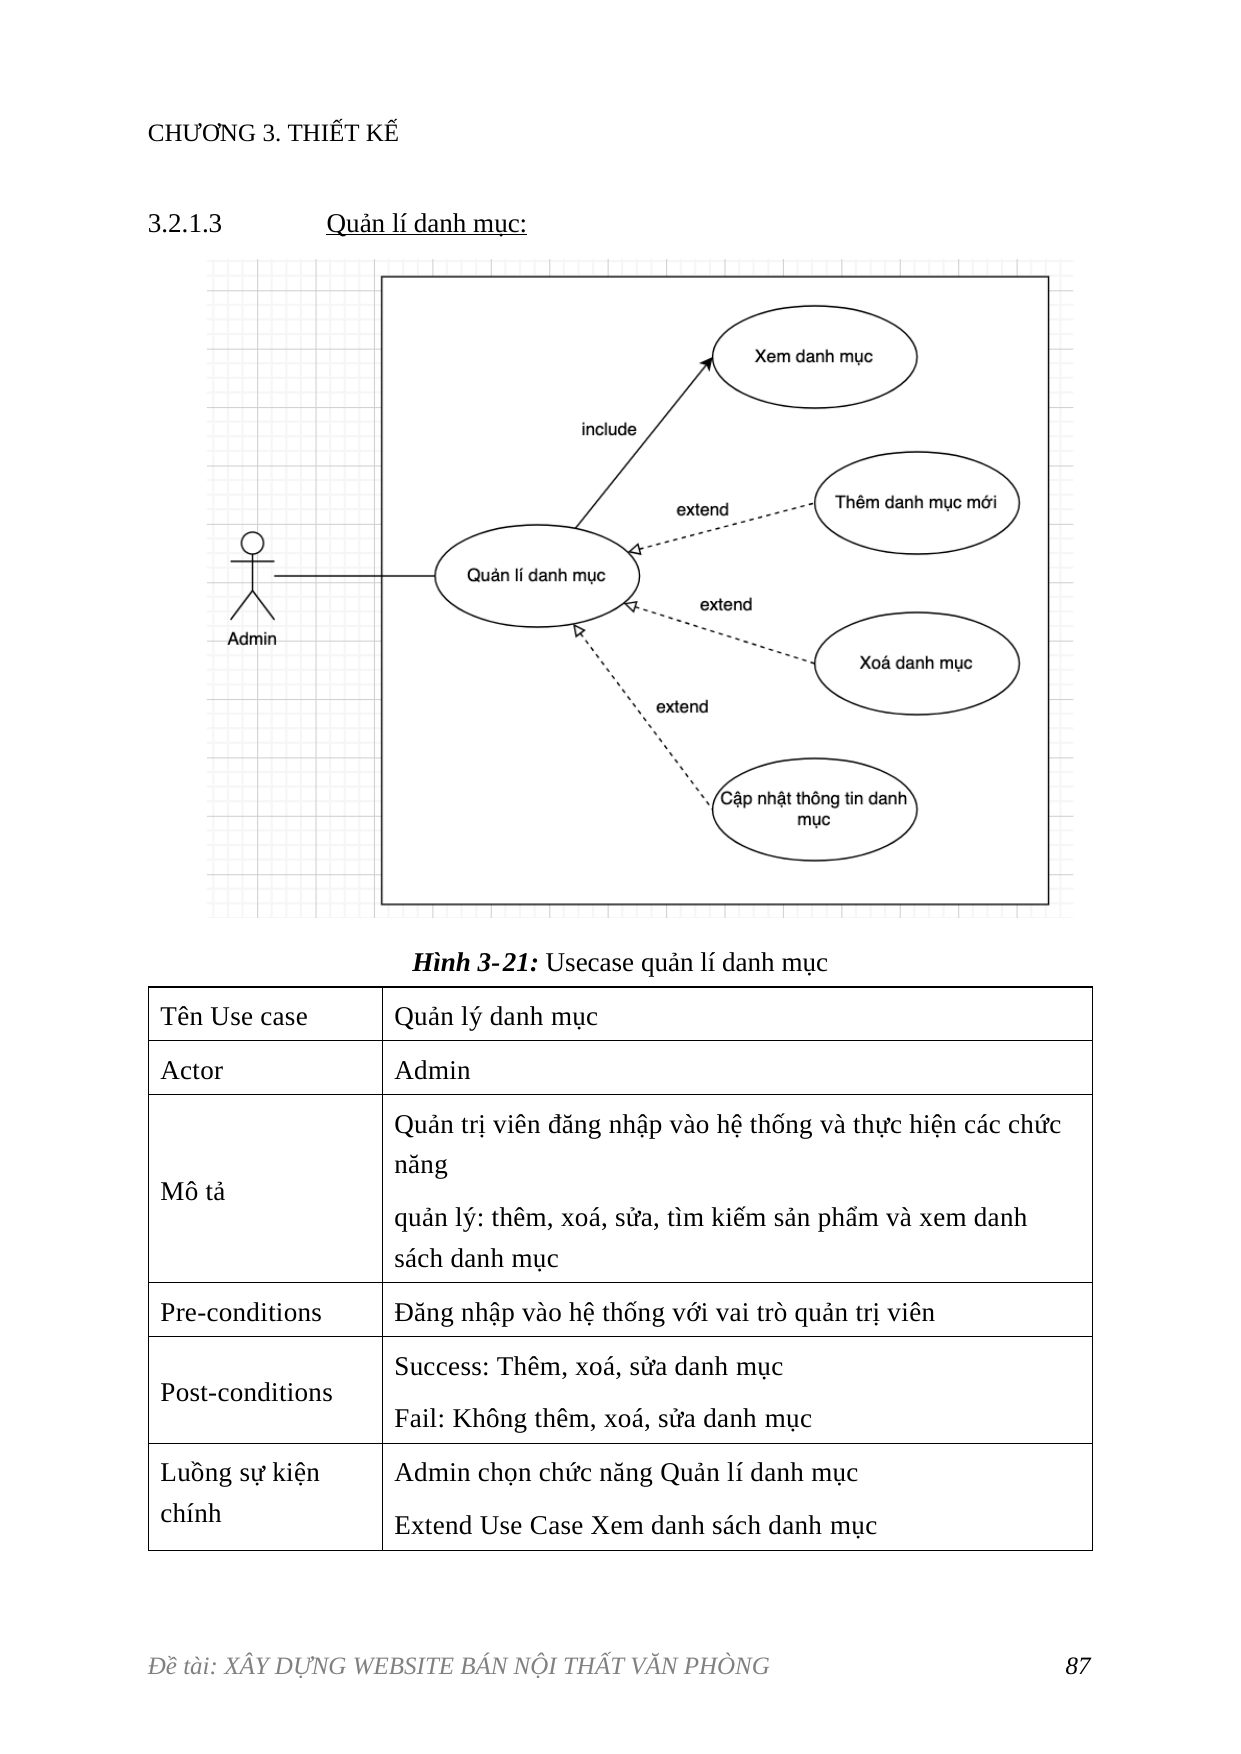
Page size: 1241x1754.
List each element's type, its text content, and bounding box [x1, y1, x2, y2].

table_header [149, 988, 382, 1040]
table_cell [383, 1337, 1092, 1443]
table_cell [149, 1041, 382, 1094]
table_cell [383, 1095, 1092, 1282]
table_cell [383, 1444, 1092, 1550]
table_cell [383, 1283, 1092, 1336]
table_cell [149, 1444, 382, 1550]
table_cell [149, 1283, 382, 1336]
subtitle Quản lí danh mục: [148, 207, 1092, 238]
picture [206, 259, 1074, 918]
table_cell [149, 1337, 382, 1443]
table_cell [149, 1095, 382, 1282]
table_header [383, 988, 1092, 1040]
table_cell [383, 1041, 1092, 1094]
